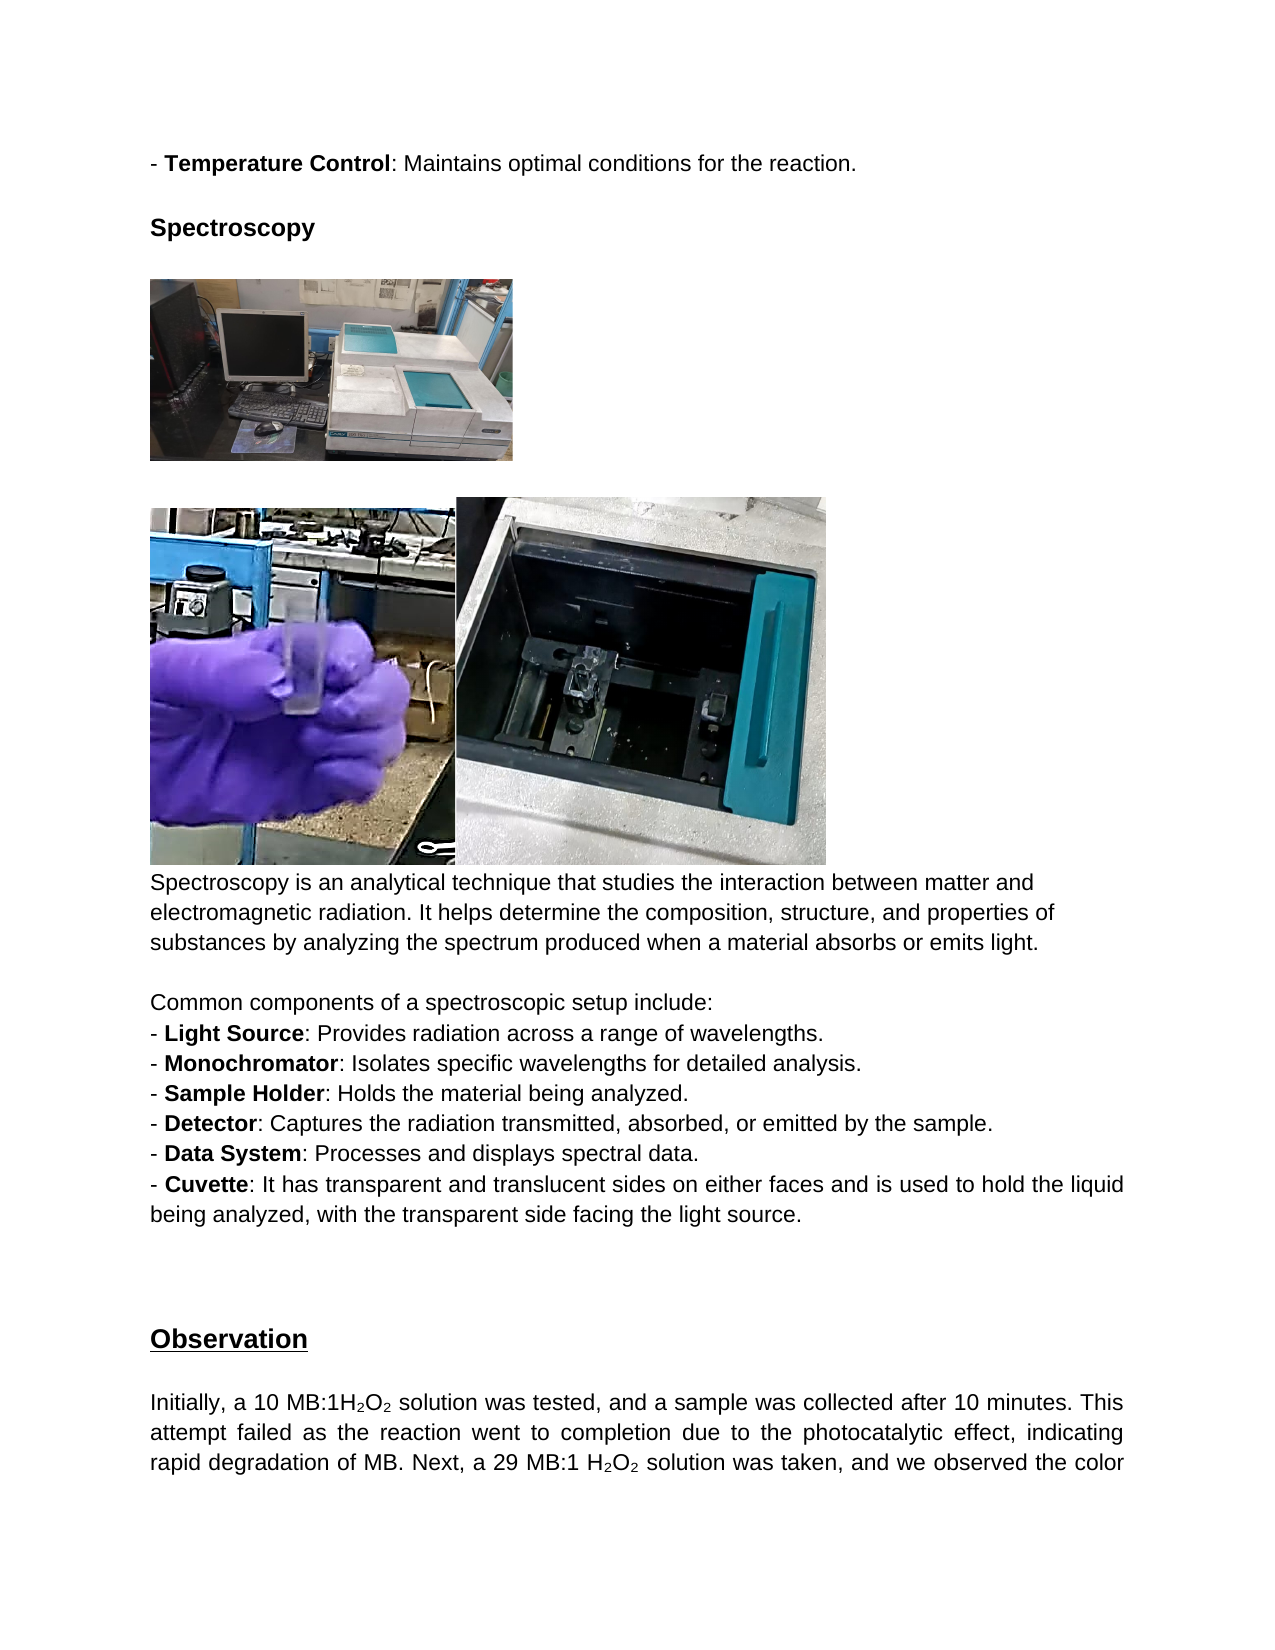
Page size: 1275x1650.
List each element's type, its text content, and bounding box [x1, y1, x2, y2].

text - Detector: Captures the radiation transmitted, absorbed, or emitted by the sample. [150, 1110, 1125, 1137]
text - Temperature Control: Maintains optimal conditions for the reaction. [150, 150, 1125, 176]
picture [150, 497, 826, 865]
text - Sample Holder: Holds the material being analyzed. [150, 1080, 1125, 1106]
subtitle Observation [150, 1323, 1125, 1355]
text - Cuvette: It has transparent and translucent sides on either faces and is used to hold the liquid being analyzed, with the transparent side facing the light source. [150, 1171, 1125, 1227]
text Spectroscopy is an analytical technique that studies the interaction between matter and electromagnetic radiation. It helps determine the composition, structure, and properties of substances by analyzing the spectrum produced when a material absorbs or emits light. [150, 868, 1125, 955]
text - Light Source: Provides radiation across a range of wavelengths. [150, 1019, 1125, 1046]
text Spectroscopy [150, 213, 1125, 242]
text - Monochromator: Isolates specific wavelengths for detailed analysis. [150, 1050, 1125, 1076]
text Common components of a spectroscopic setup include: [150, 989, 1125, 1016]
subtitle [150, 1388, 1125, 1475]
text - Data System: Processes and displays spectral data. [150, 1140, 1125, 1167]
picture [150, 279, 513, 461]
